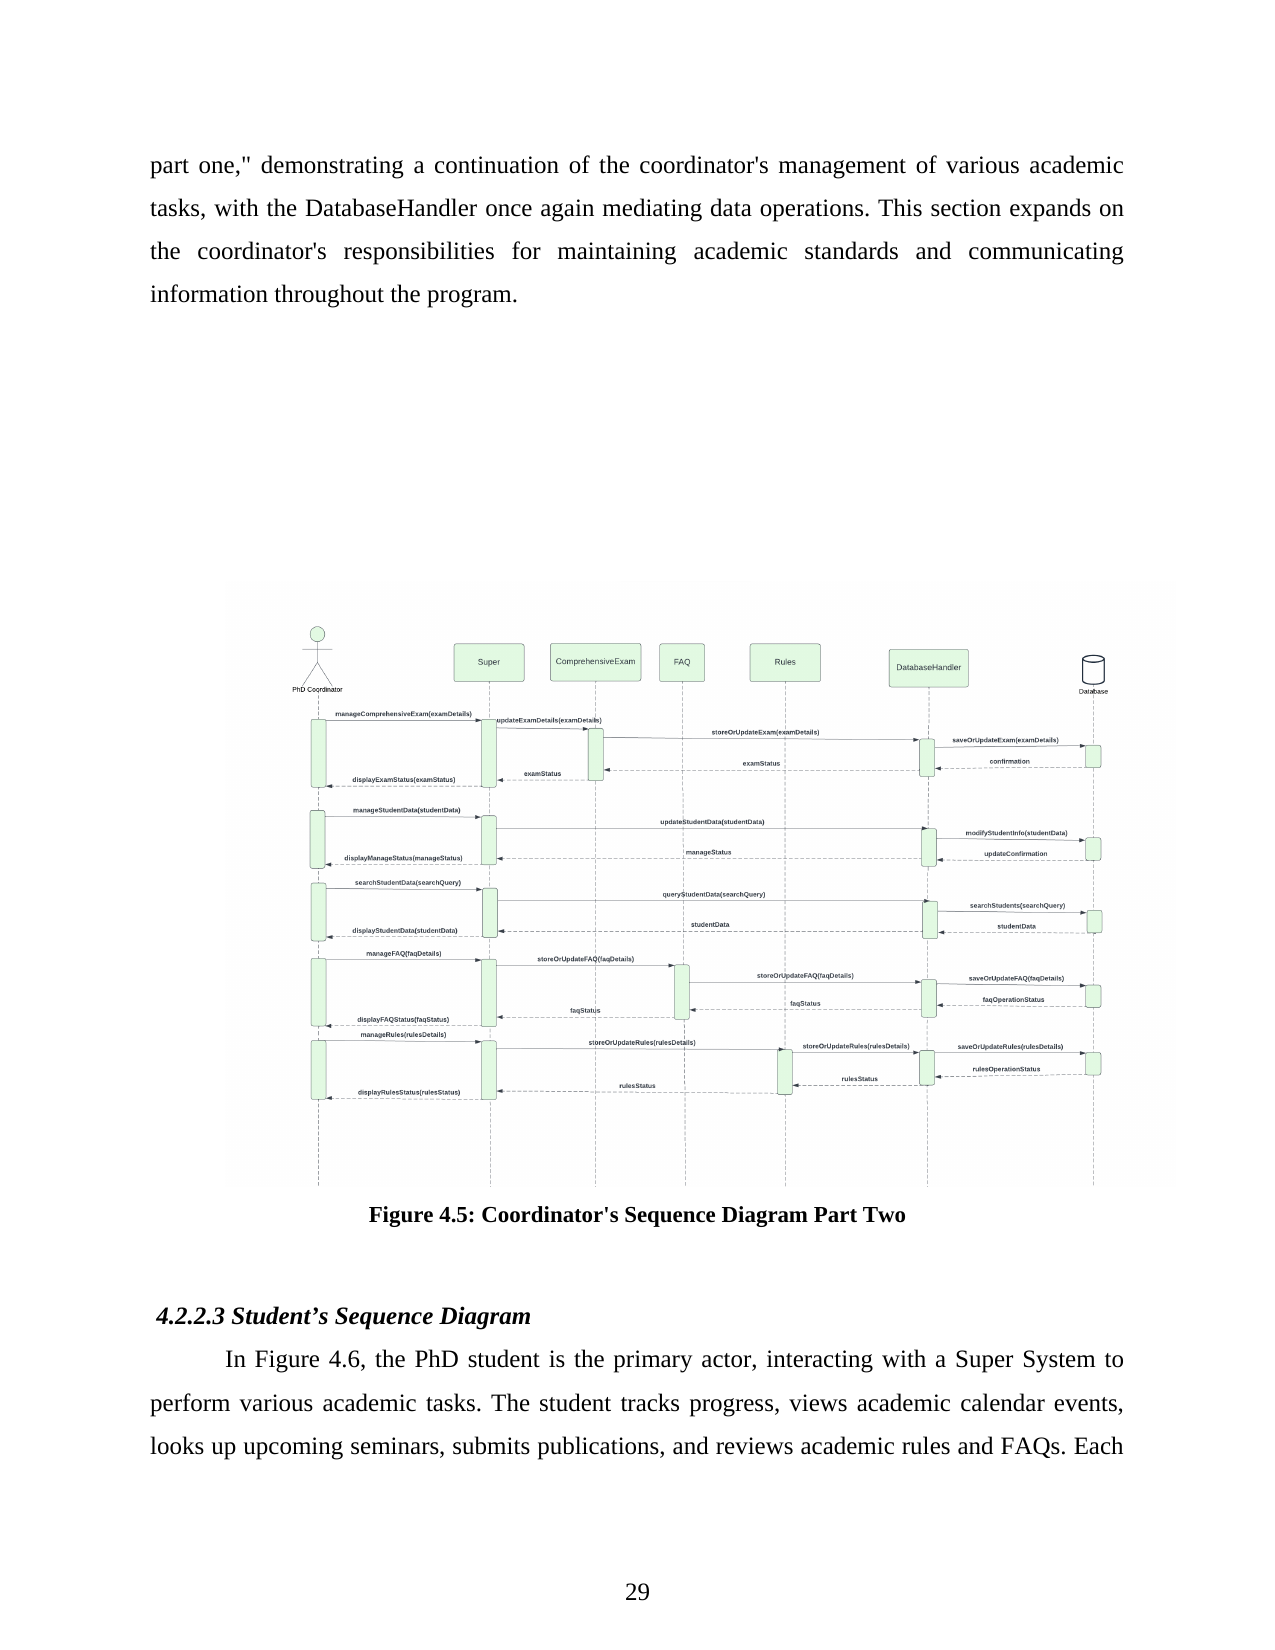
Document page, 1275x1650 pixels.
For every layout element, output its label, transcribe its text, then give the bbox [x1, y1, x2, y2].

picture [225, 581, 1177, 1187]
text Figure 4.5: Coordinator's Sequence Diagram Part Two [150, 1201, 1125, 1227]
subtitle 4.2.2.3 Student’s Sequence Diagram [150, 1301, 1125, 1330]
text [150, 150, 1125, 308]
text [150, 1344, 1125, 1459]
